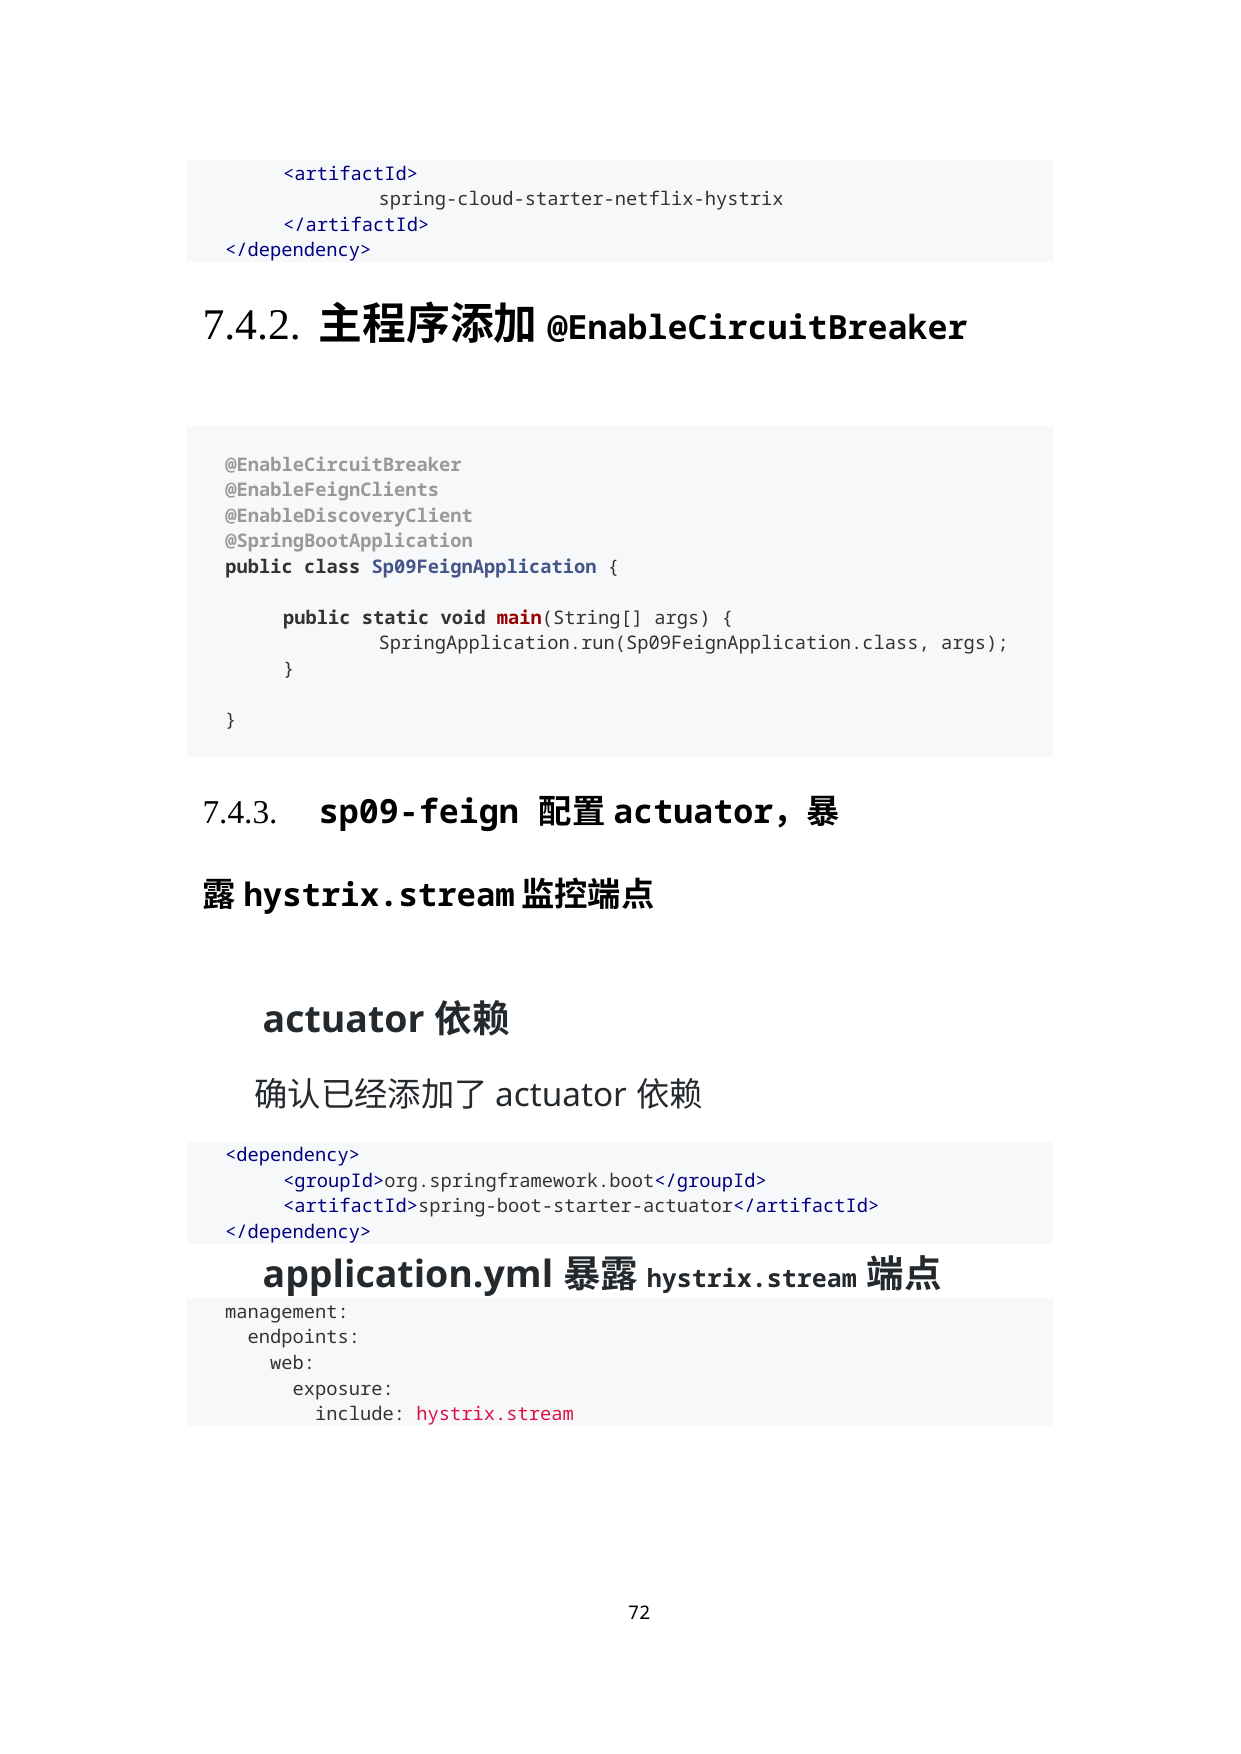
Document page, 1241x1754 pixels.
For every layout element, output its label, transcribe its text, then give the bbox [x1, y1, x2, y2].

text public static void main(String[] args) { [187, 604, 1053, 630]
text } [187, 706, 1053, 732]
text SpringApplication.run(Sp09FeignApplication.class, args); [187, 630, 1053, 655]
text </dependency> [187, 236, 1053, 262]
text </artifactId> [187, 211, 1053, 236]
text <artifactId>spring-boot-starter-actuator</artifactId> [187, 1193, 1053, 1218]
text <dependency> [187, 1142, 1053, 1167]
text actuator 依赖 [187, 989, 1053, 1043]
text exposure: [187, 1375, 1053, 1400]
text endpoints: [187, 1324, 1053, 1349]
text @EnableCircuitBreaker [187, 451, 1053, 477]
text <groupId>org.springframework.boot</groupId> [187, 1167, 1053, 1193]
text <artifactId> [187, 160, 1053, 185]
text } [187, 655, 1053, 681]
text include: hystrix.stream [187, 1400, 1053, 1426]
text @EnableFeignClients [187, 477, 1053, 502]
text management: [187, 1298, 1053, 1324]
subtitle 主程序添加 @EnableCircuitBreaker [202, 289, 1053, 352]
subtitle sp09-feign 配置 actuator，暴露 hystrix.stream监控端点 [202, 784, 1053, 916]
text @SpringBootApplication [187, 528, 1053, 553]
text </dependency> [187, 1218, 1053, 1244]
text web: [187, 1349, 1053, 1375]
text @EnableDiscoveryClient [187, 502, 1053, 528]
text application.yml 暴露 hystrix.stream 端点 [187, 1244, 1053, 1298]
text spring-cloud-starter-netflix-hystrix [187, 185, 1053, 211]
text public class Sp09FeignApplication { [187, 553, 1053, 579]
text 确认已经添加了 actuator 依赖 [187, 1068, 1053, 1117]
